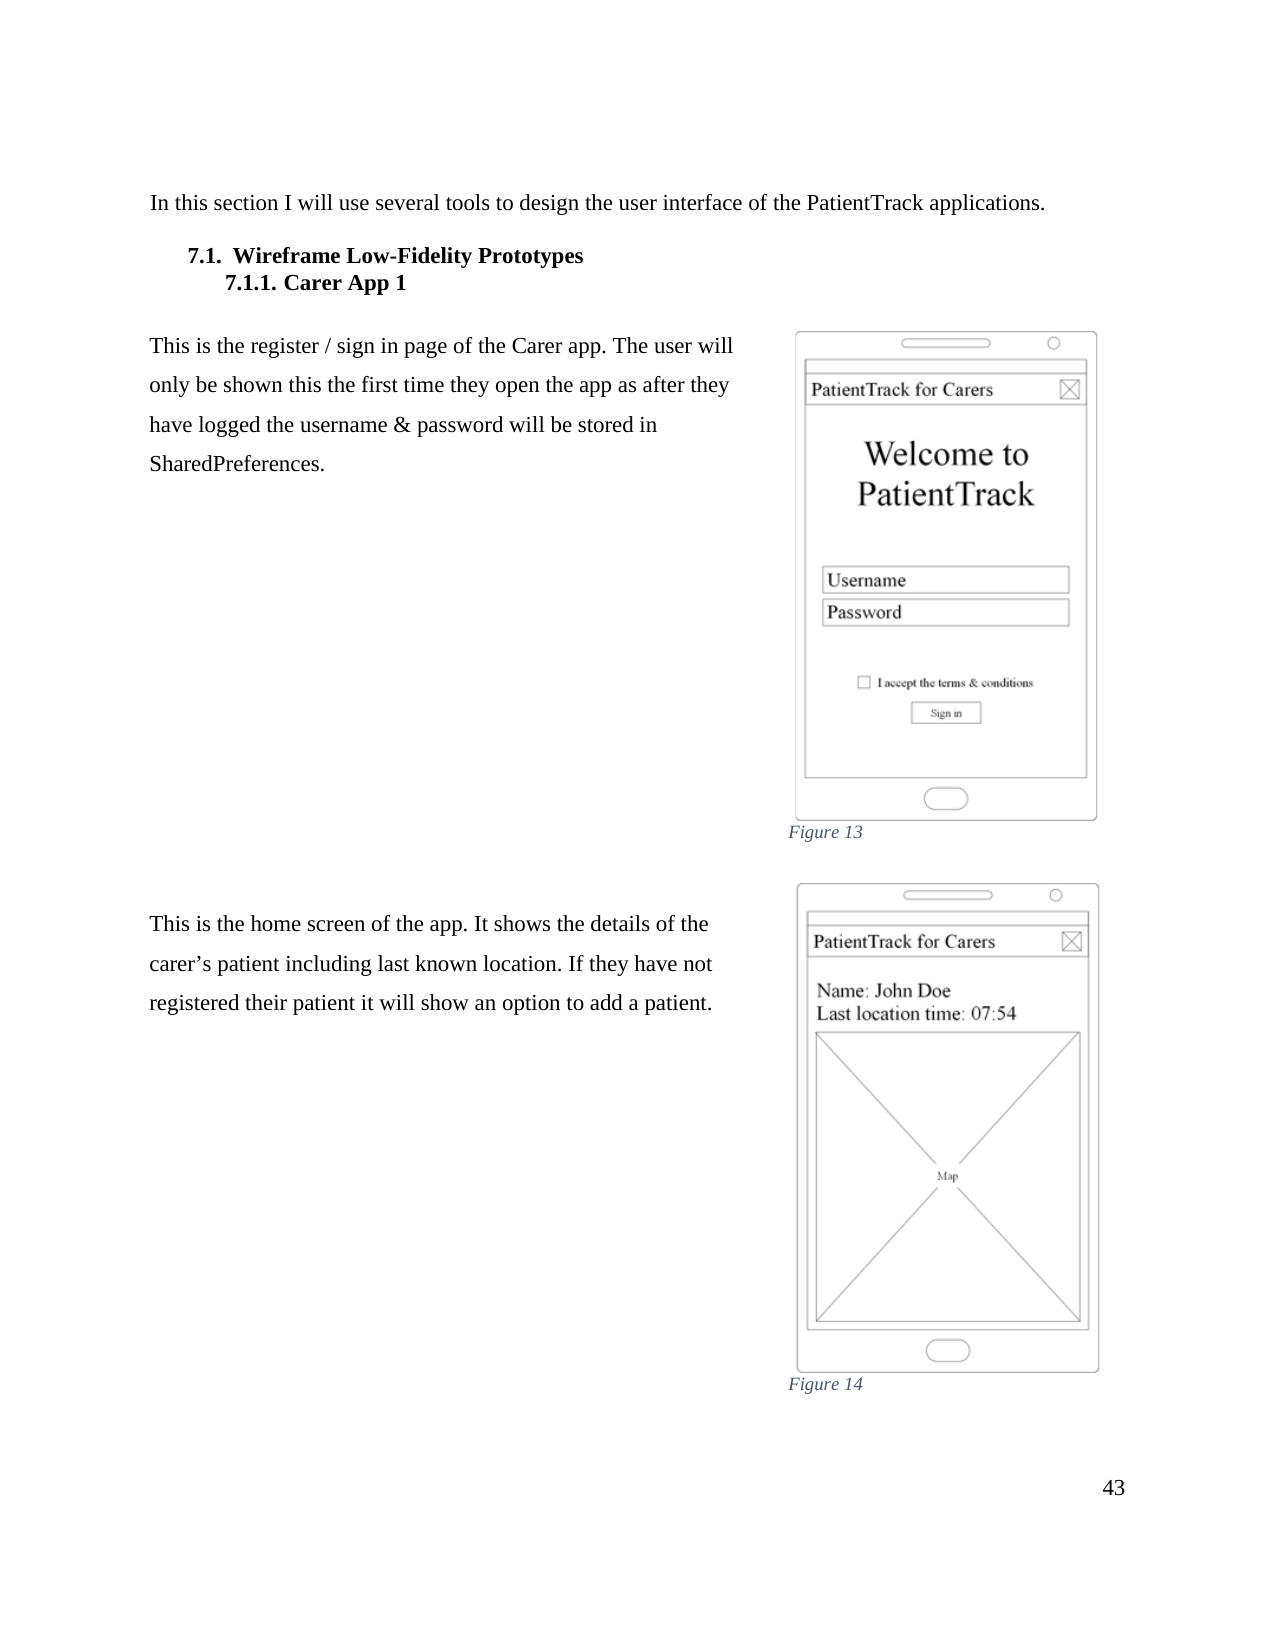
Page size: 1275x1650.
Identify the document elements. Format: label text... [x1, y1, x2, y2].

subtitle Wireframe Low-Fidelity Prototypes [187, 242, 1125, 268]
picture [788, 883, 1106, 1373]
table_cell This is the home screen of the app. It shows the details of the carer’s patient including last known location. If they have not registered their patient it will show an option to add a patient. [139, 874, 778, 1426]
text In this section I will use several tools to design the user interface of the PatientTrack applications. [150, 189, 1125, 216]
picture [795, 331, 1104, 821]
table_header This is the register / sign in page of the Carer app. The user will only be shown this the first time they open the app as after they have logged the username & password will be stored in SharedPreferences. [139, 321, 778, 873]
subtitle Carer App 1 [225, 268, 1125, 295]
